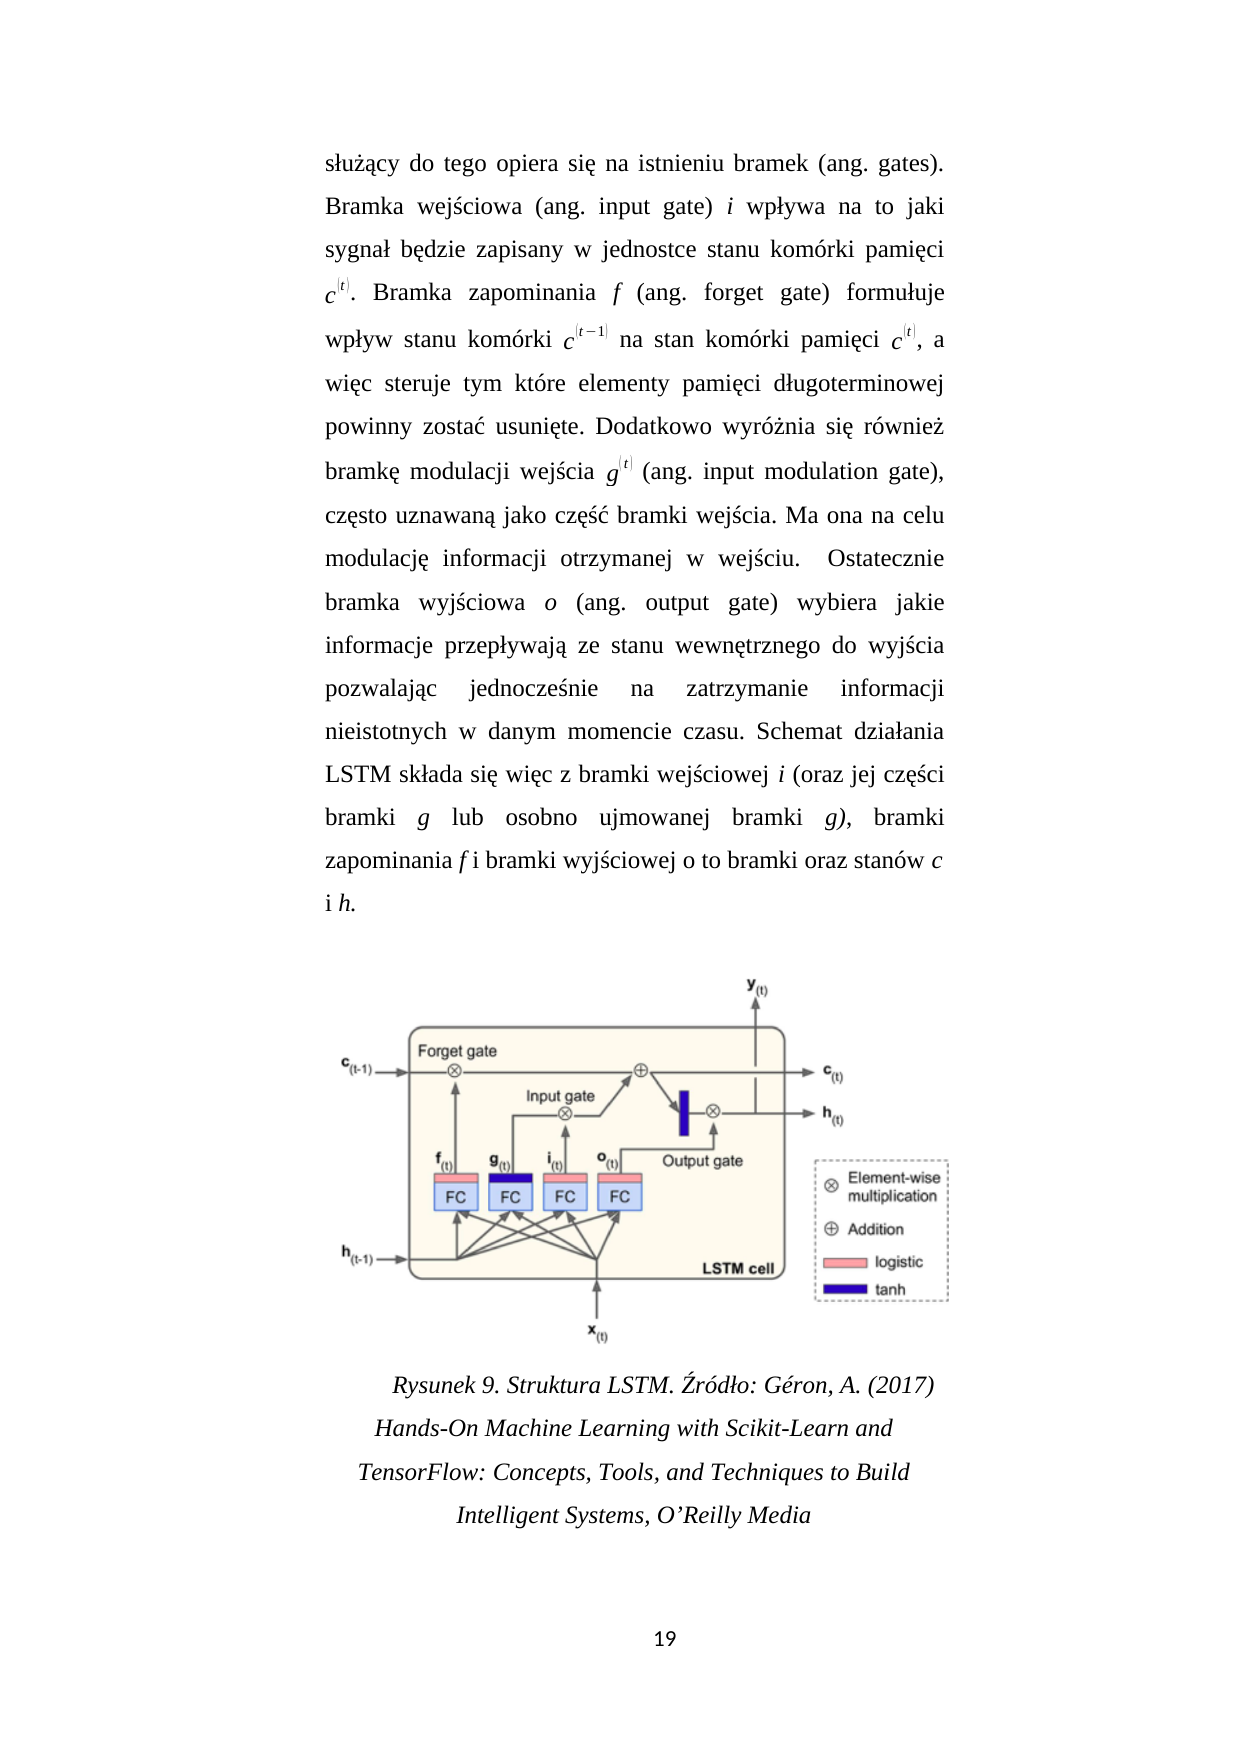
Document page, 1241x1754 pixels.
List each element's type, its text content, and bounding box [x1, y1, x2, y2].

text Rysunek 9. Struktura LSTM. Źródło: Géron, A. (2017) Hands-On Machine Learning with Scikit-Learn and TensorFlow: Concepts, Tools, and Techniques to Build Intelligent Systems, O’Reilly Media [325, 1370, 945, 1528]
picture [324, 974, 963, 1357]
